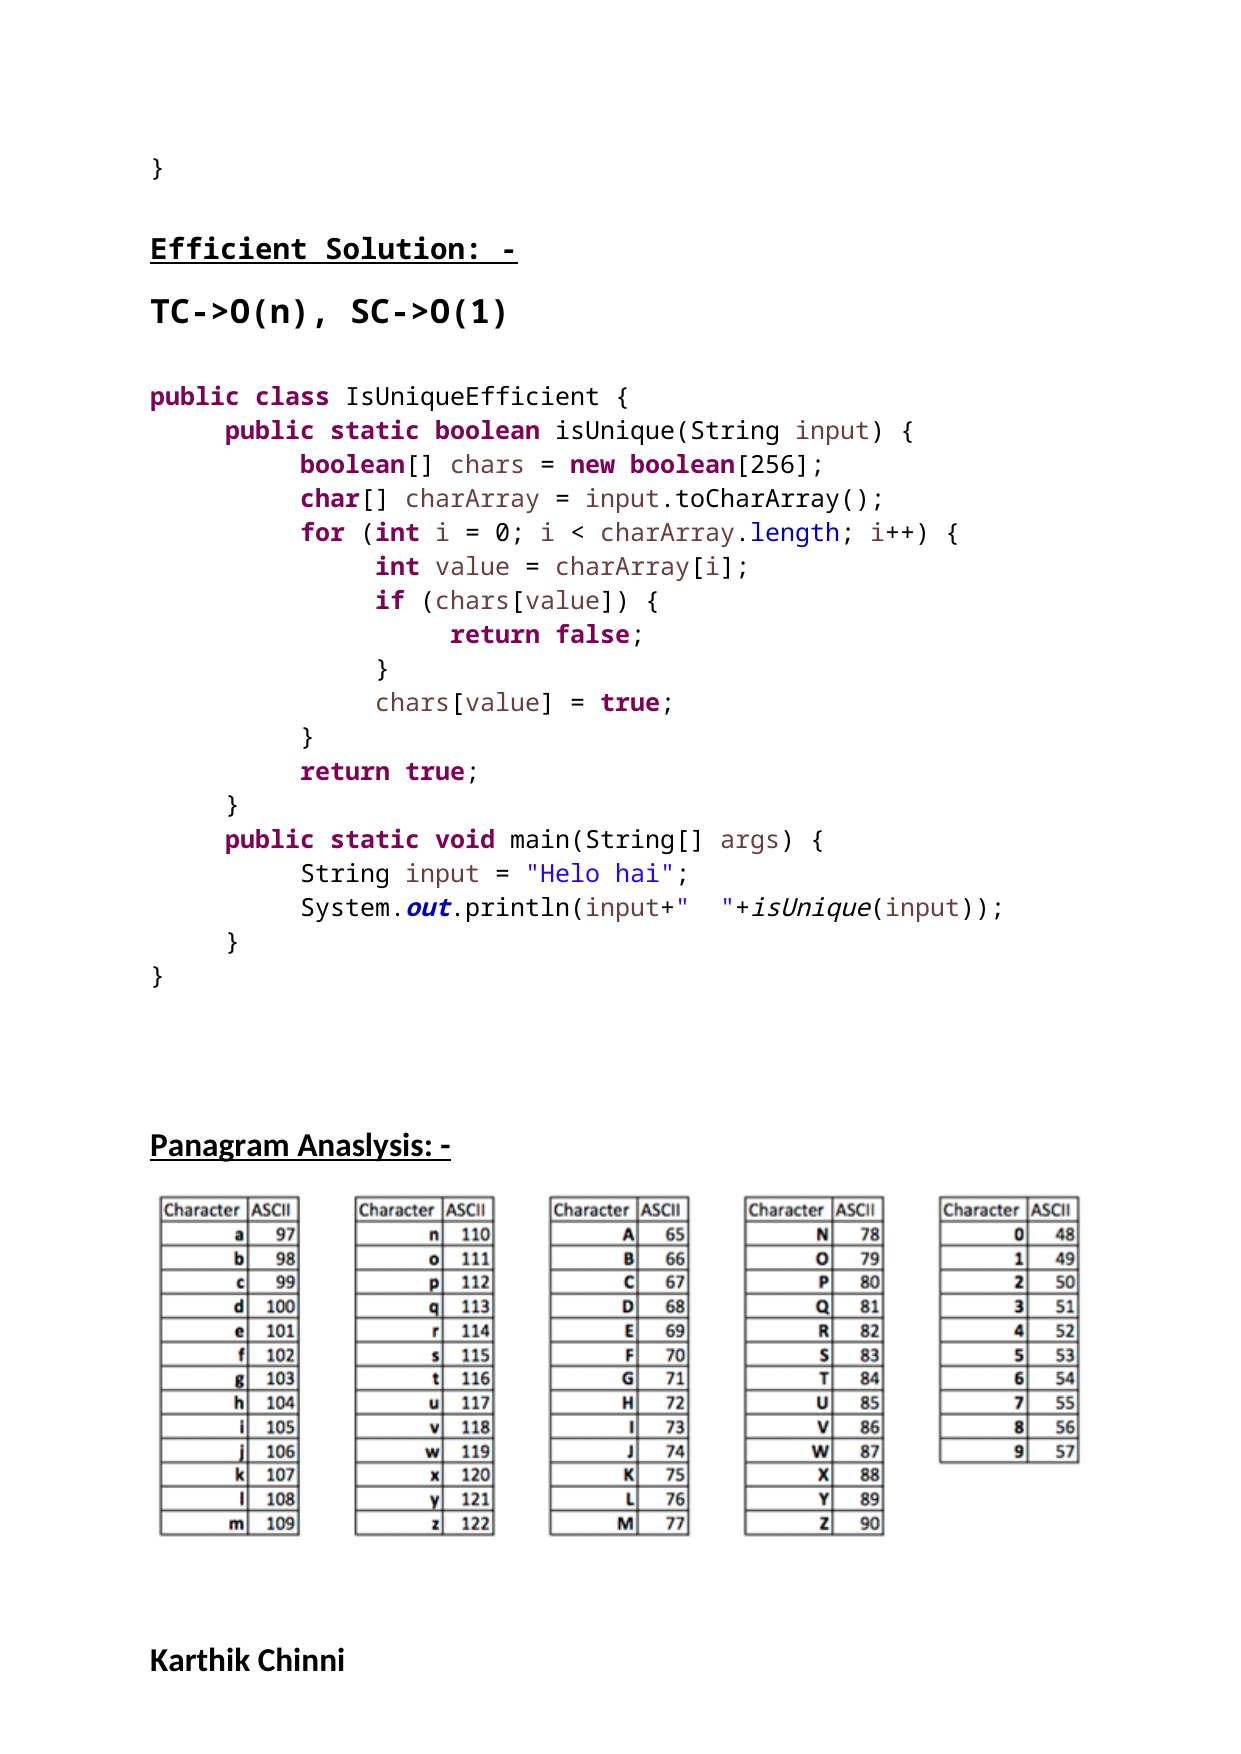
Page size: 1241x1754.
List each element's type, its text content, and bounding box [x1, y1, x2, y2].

text public static boolean isUnique(String input) { [150, 412, 1090, 447]
text } [150, 651, 1090, 685]
text } [150, 719, 1090, 753]
text return true; [150, 753, 1090, 787]
text Panagram Anaslysis: - [150, 1124, 1090, 1164]
text } [150, 923, 1090, 957]
text public class IsUniqueEfficient { [150, 378, 1090, 412]
text Efficient Solution: - [150, 228, 1090, 268]
picture [150, 1184, 1088, 1546]
text boolean[] chars = new boolean[256]; [150, 447, 1090, 481]
text TC->O(n), SC->O(1) [150, 288, 1090, 333]
text } [150, 787, 1090, 821]
text for (int i = 0; i < charArray.length; i++) { [150, 515, 1090, 549]
text char[] charArray = input.toCharArray(); [150, 481, 1090, 515]
text System.out.println(input+" "+isUnique(input)); [150, 889, 1090, 923]
text String input = "Helo hai"; [150, 855, 1090, 889]
text if (chars[value]) { [150, 583, 1090, 617]
text public static void main(String[] args) { [150, 821, 1090, 855]
text } [150, 957, 1090, 992]
text } [150, 150, 1090, 184]
text return false; [150, 617, 1090, 651]
text chars[value] = true; [150, 685, 1090, 719]
text int value = charArray[i]; [150, 549, 1090, 583]
